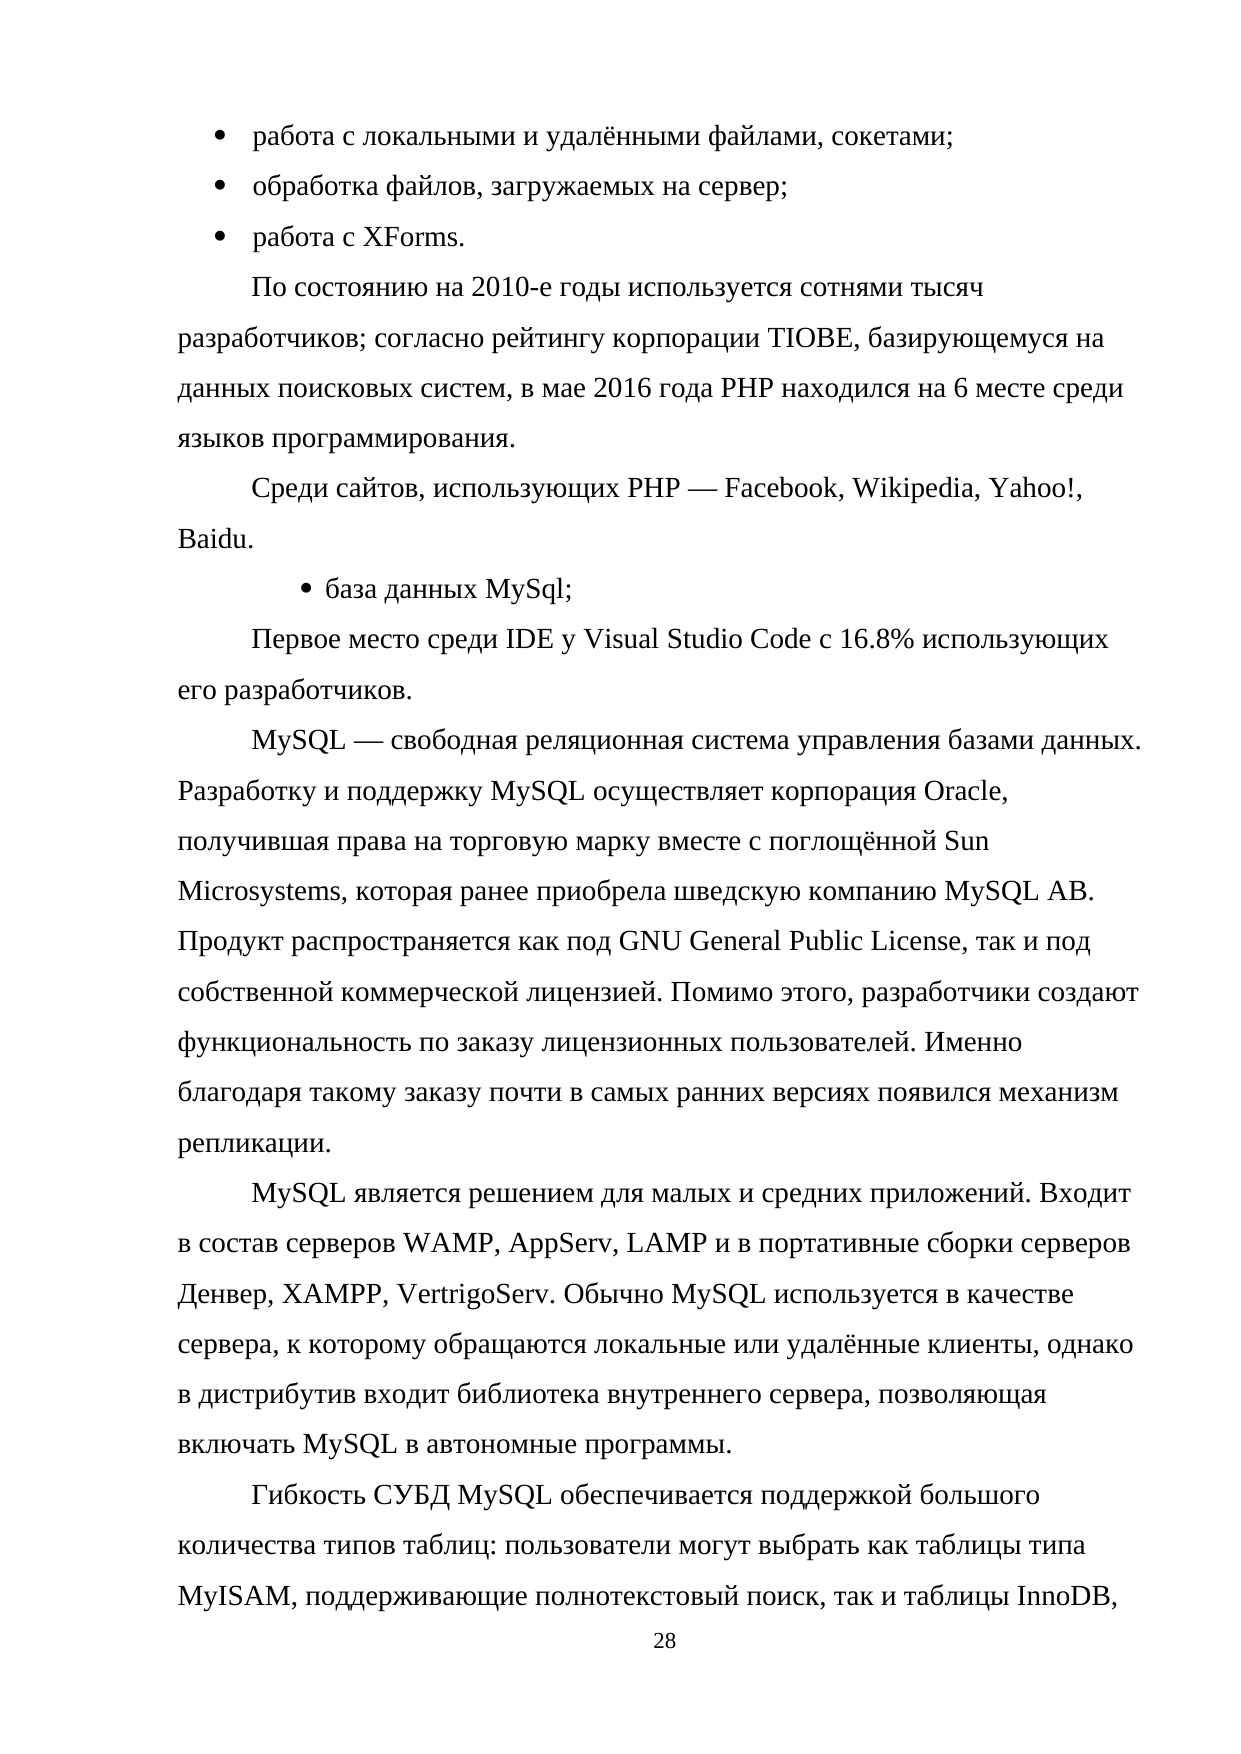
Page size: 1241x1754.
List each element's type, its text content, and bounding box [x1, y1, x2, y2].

text Среди сайтов, использующих PHP — Facebook, Wikipedia, Yahoo!, Baidu. [177, 471, 1152, 554]
list работа с локальными и удалёнными файлами, сокетами; [215, 118, 1152, 152]
list база данных MySql; [227, 571, 1152, 605]
text По состоянию на 2010-е годы используется сотнями тысяч разработчиков; согласно рейтингу корпорации TIOBE, базирующемуся на данных поисковых систем, в мае 2016 года PHP находился на 6 месте среди языков программирования. [177, 269, 1152, 454]
list работа с XForms. [215, 219, 1152, 253]
text MySQL — свободная реляционная система управления базами данных. Разработку и поддержку MySQL осуществляет корпорация Oracle, получившая права на торговую марку вместе с поглощённой Sun Microsystems, которая ранее приобрела шведскую компанию MySQL AB. Продукт распространяется как под GNU General Public License, так и под собственной коммерческой лицензией. Помимо этого, разработчики создают функциональность по заказу лицензионных пользователей. Именно благодаря такому заказу почти в самых ранних версиях появился механизм репликации. [177, 722, 1152, 1158]
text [177, 1477, 1152, 1611]
list обработка файлов, загружаемых на сервер; [215, 168, 1152, 202]
text MySQL является решением для малых и средних приложений. Входит в состав серверов WAMP, AppServ, LAMP и в портативные сборки серверов Денвер, XAMPP, VertrigoServ. Обычно MySQL используется в качестве сервера, к которому обращаются локальные или удалённые клиенты, однако в дистрибутив входит библиотека внутреннего сервера, позволяющая включать MySQL в автономные программы. [177, 1175, 1152, 1460]
text Первое место среди IDE у Visual Studio Code с 16.8% использующих его разработчиков. [177, 622, 1152, 706]
